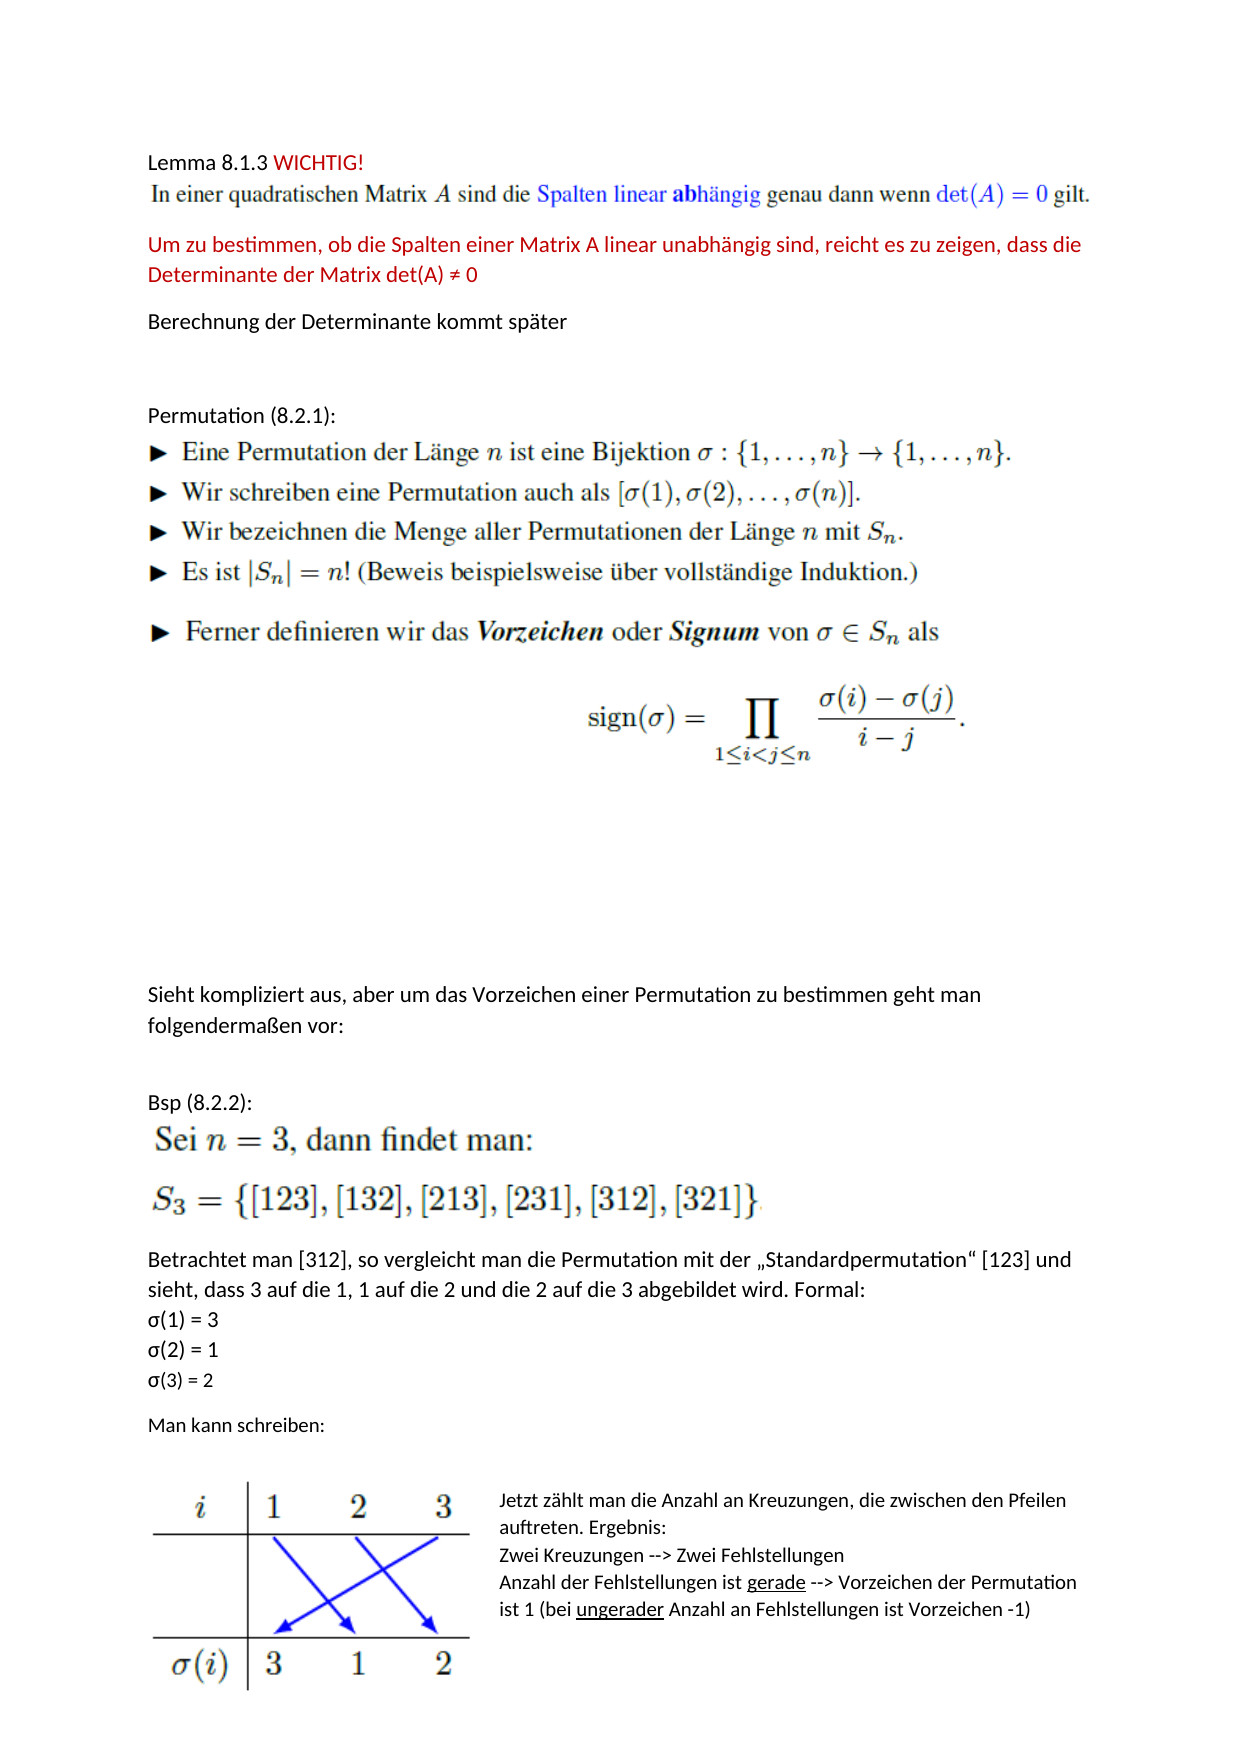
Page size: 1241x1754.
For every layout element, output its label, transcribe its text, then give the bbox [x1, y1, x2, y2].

picture [147, 431, 1015, 595]
text Man kann schreiben: [148, 1412, 1093, 1468]
text Berechnung der Determinante kommt später [148, 307, 1093, 335]
picture [147, 1118, 539, 1167]
text Betrachtet man [312], so vergleicht man die Permutation mit der „Standardpermutation“ [123] und sieht, dass 3 auf die 1, 1 auf die 2 und die 2 auf die 3 abgebildet wird. Formal: σ(1) = 3 σ(2) = 1 σ(3) = 2 [148, 1245, 1093, 1394]
picture [147, 177, 1093, 212]
picture [147, 1174, 762, 1226]
text Um zu bestimmen, ob die Spalten einer Matrix A linear unabhängig sind, reicht es zu zeigen, dass die Determinante der Matrix det(A) ≠ 0 [148, 230, 1093, 288]
text Lemma 8.1.3 WICHTIG! [148, 148, 1093, 177]
text Sieht kompliziert aus, aber um das Vorzeichen einer Permutation zu bestimmen geht man folgendermaßen vor: [148, 981, 1093, 1069]
picture [147, 613, 974, 775]
picture [147, 1468, 481, 1700]
text Jetzt zählt man die Anzahl an Kreuzungen, die zwischen den Pfeilen auftreten. Ergebnis: Zwei Kreuzungen --> Zwei Fehlstellungen Anzahl der Fehlstellungen ist gerade --> Vorzeichen der Permutation ist 1 (bei ungerader Anzahl an Fehlstellungen ist Vorzeichen -1) [481, 1487, 1093, 1622]
